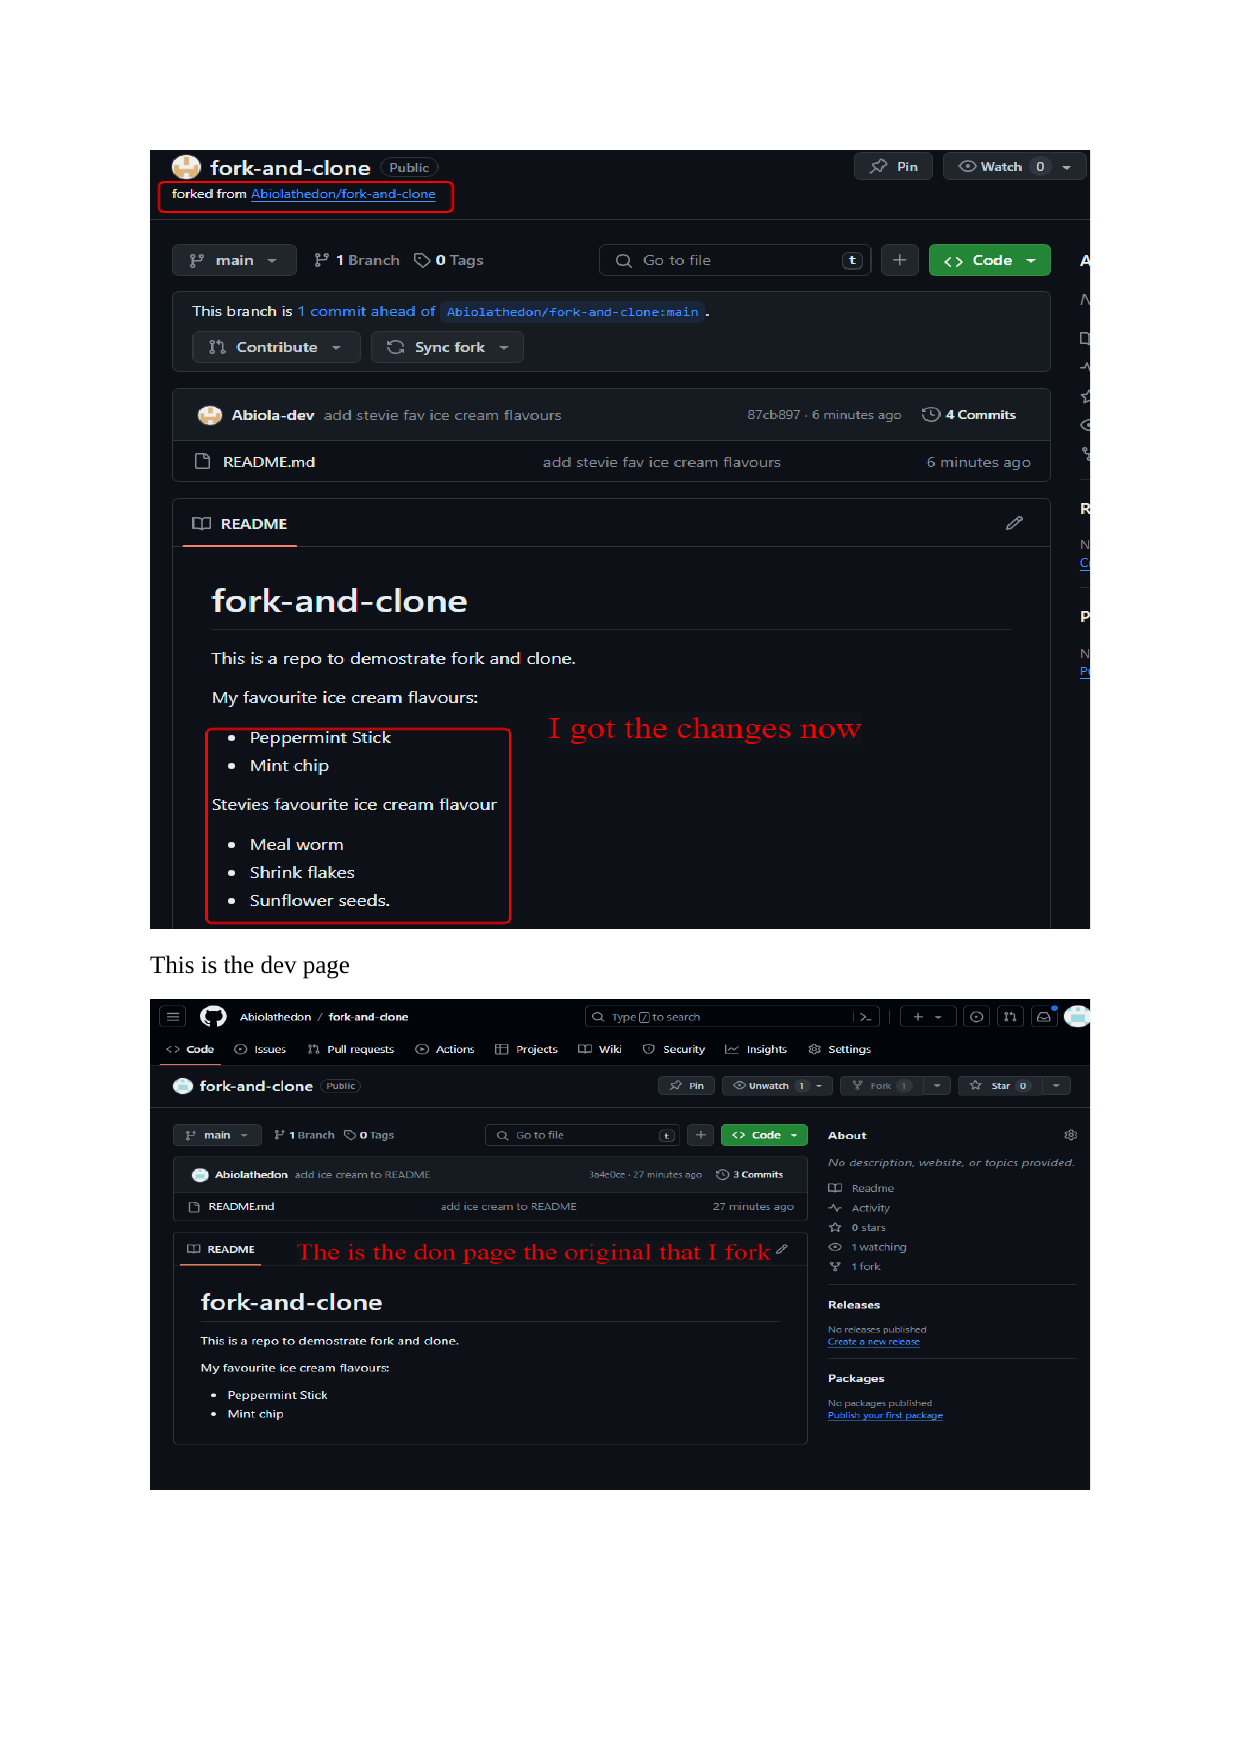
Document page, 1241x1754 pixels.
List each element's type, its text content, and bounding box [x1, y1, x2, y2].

text This is the dev page [150, 950, 1090, 979]
picture [150, 150, 1091, 929]
picture [150, 999, 1091, 1490]
